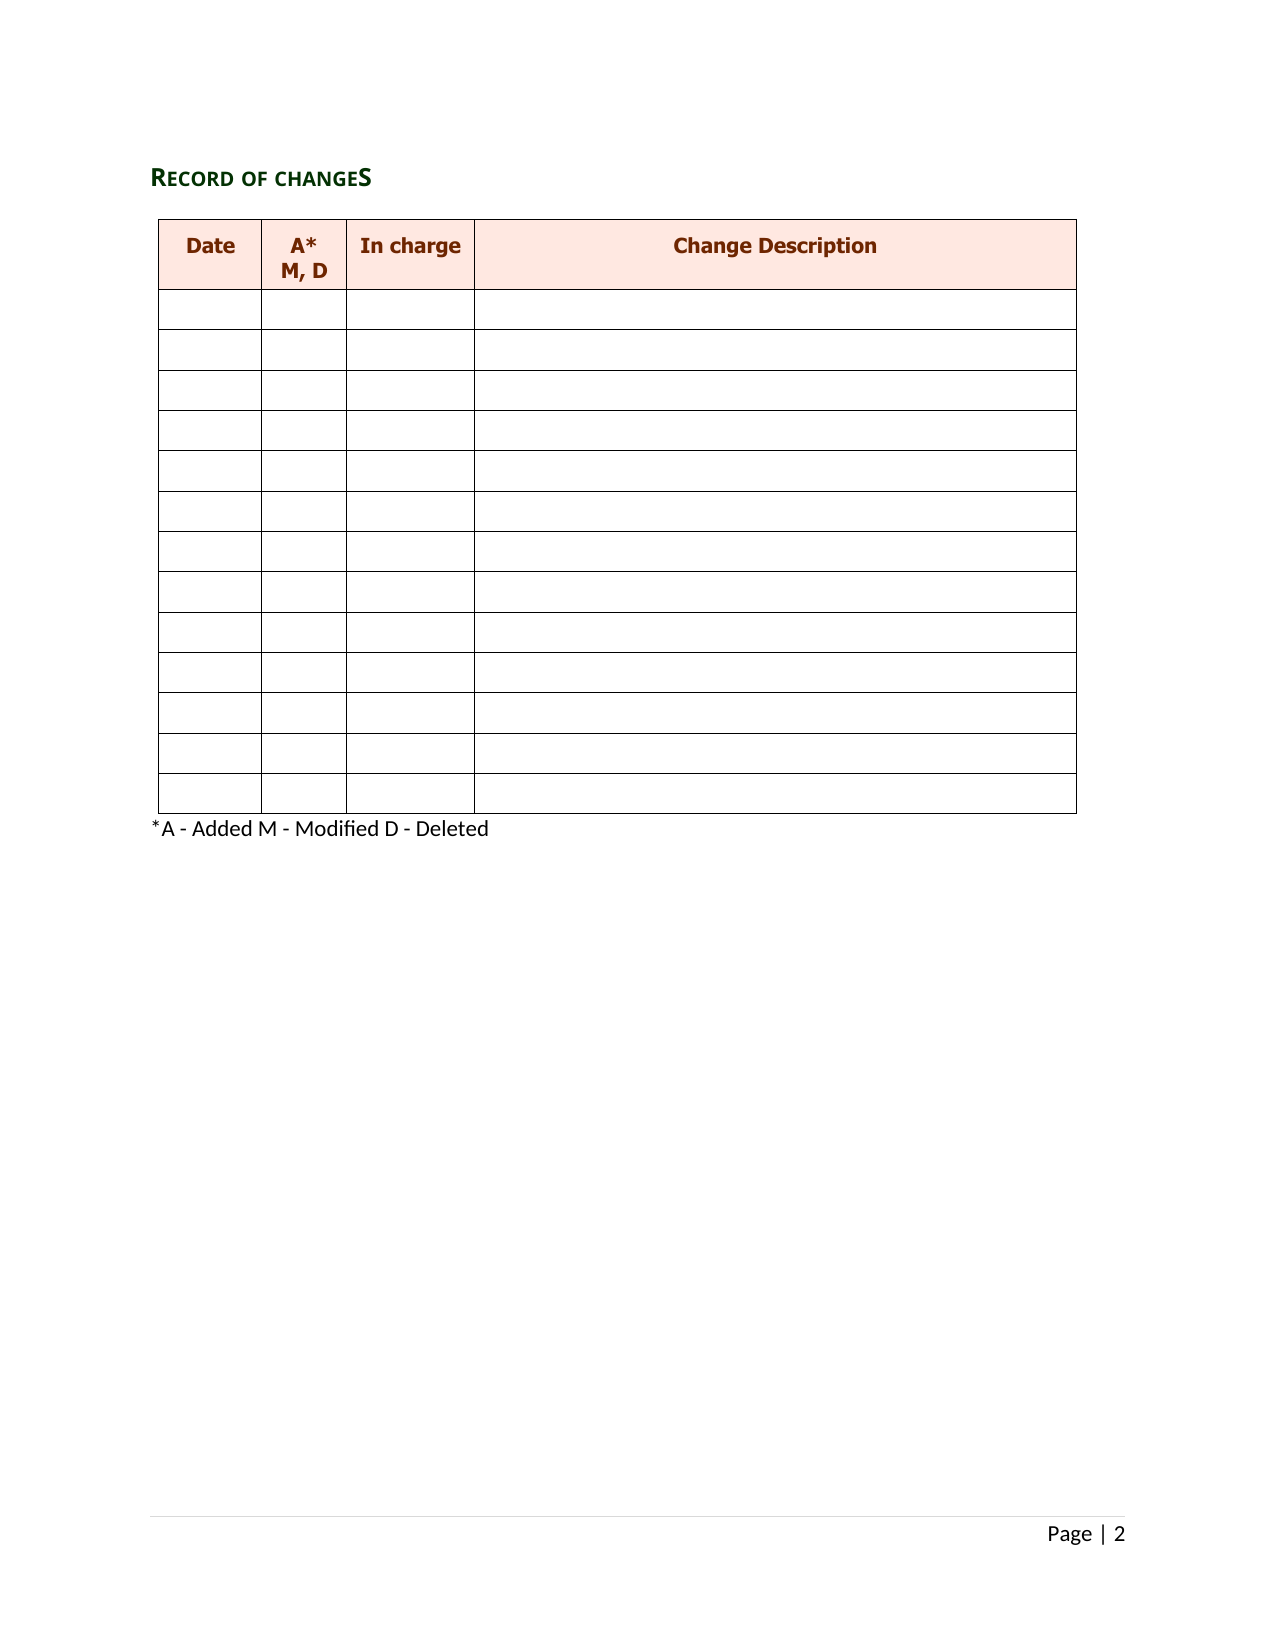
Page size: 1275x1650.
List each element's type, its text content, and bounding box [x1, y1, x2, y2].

table_cell [347, 492, 474, 531]
table_cell [262, 532, 346, 571]
table_cell [262, 451, 346, 491]
table_cell [262, 774, 346, 813]
table_cell [262, 613, 346, 652]
table_cell [262, 290, 346, 329]
table_cell [159, 492, 261, 531]
table_cell [159, 371, 261, 410]
table_cell [475, 492, 1076, 531]
table_cell [159, 532, 261, 571]
table_cell [262, 693, 346, 732]
table_cell [347, 411, 474, 450]
table_cell [347, 613, 474, 652]
table_cell [159, 451, 261, 491]
table_header A* M, D [262, 220, 346, 289]
table_cell [159, 411, 261, 450]
table_cell [159, 572, 261, 612]
text *A - Added M - Modified D - Deleted [150, 814, 1125, 842]
table_cell [262, 411, 346, 450]
table_cell [475, 411, 1076, 450]
table_cell [475, 290, 1076, 329]
table_cell [475, 371, 1076, 410]
table_cell [475, 532, 1076, 571]
table_cell [475, 734, 1076, 773]
text Record of changeS [150, 160, 1125, 194]
table_cell [347, 532, 474, 571]
table_cell [159, 290, 261, 329]
table_cell [347, 330, 474, 370]
table_cell [347, 572, 474, 612]
table_cell [347, 734, 474, 773]
table_cell [475, 330, 1076, 370]
table_cell [347, 371, 474, 410]
table_cell [347, 693, 474, 732]
table_cell [475, 613, 1076, 652]
table_cell [475, 653, 1076, 692]
table_cell [159, 734, 261, 773]
table_cell [159, 774, 261, 813]
table_cell [475, 572, 1076, 612]
table_cell [347, 290, 474, 329]
table_cell [347, 451, 474, 491]
table_cell [159, 330, 261, 370]
table_header Date [159, 220, 261, 289]
table_cell [262, 572, 346, 612]
table_header Change Description [475, 220, 1076, 289]
table_cell [475, 774, 1076, 813]
table_cell [159, 653, 261, 692]
table_cell [262, 492, 346, 531]
table_cell [159, 613, 261, 652]
table_cell [262, 330, 346, 370]
table_cell [475, 693, 1076, 732]
table_cell [262, 371, 346, 410]
table_cell [347, 653, 474, 692]
table_cell [475, 451, 1076, 491]
table_cell [347, 774, 474, 813]
table_cell [262, 734, 346, 773]
table_cell [262, 653, 346, 692]
table_header In charge [347, 220, 474, 289]
table_cell [159, 693, 261, 732]
